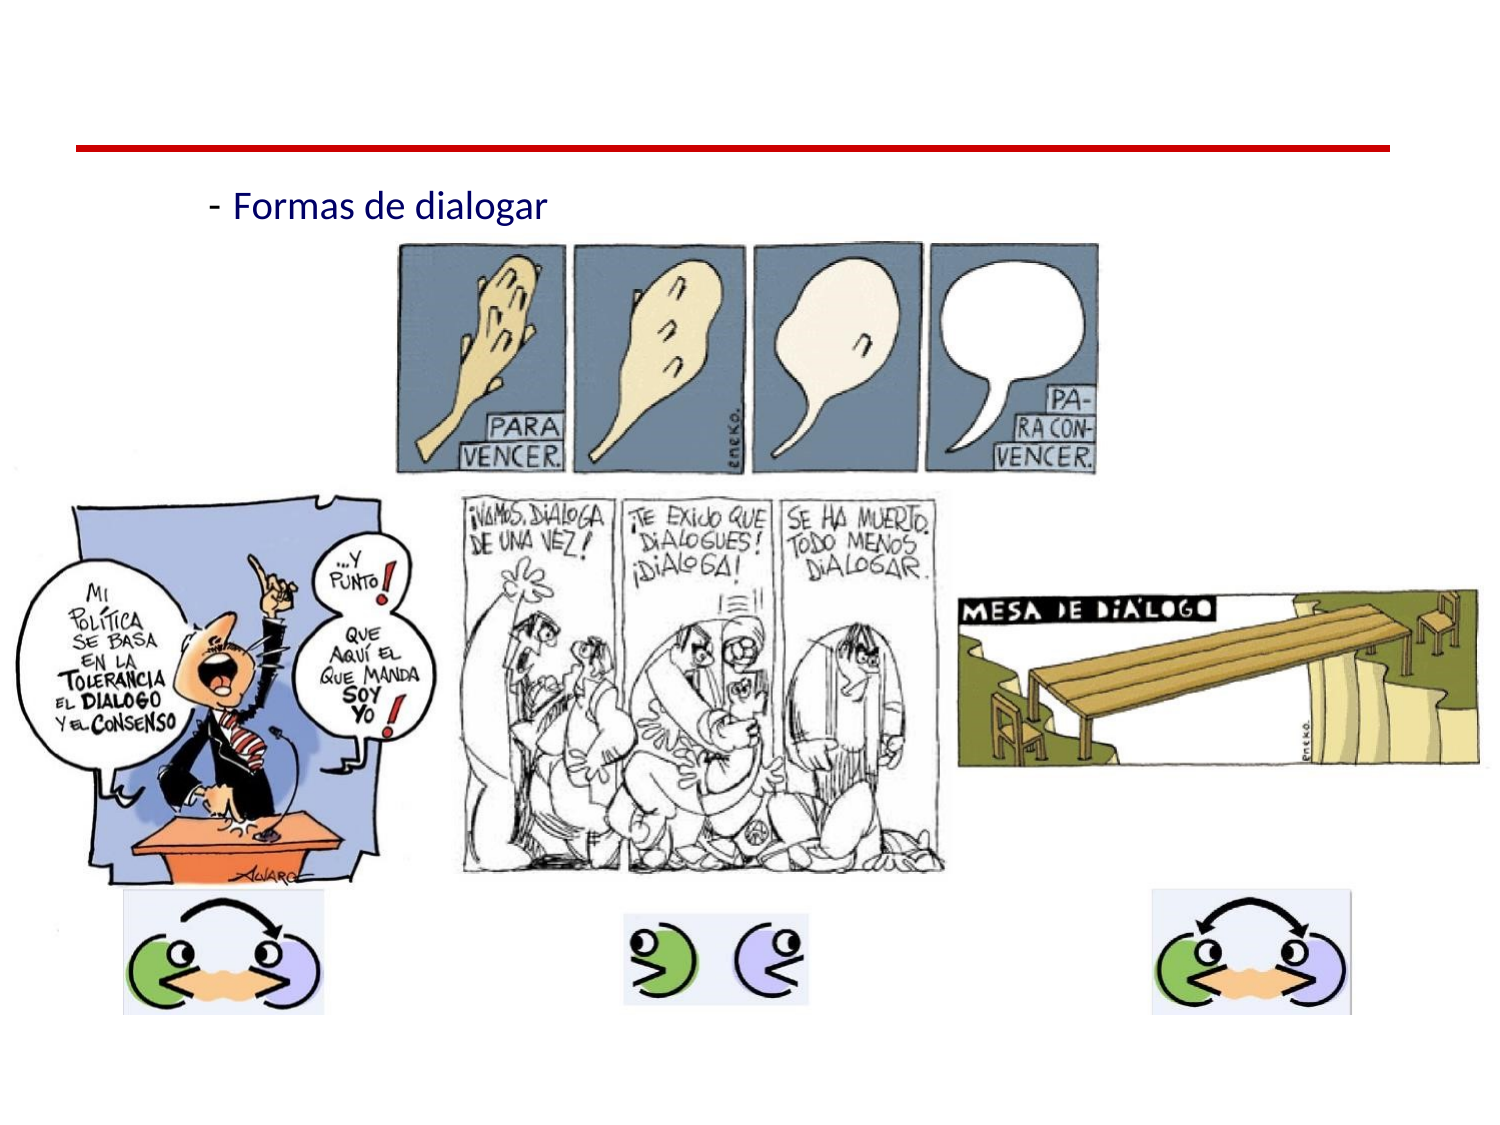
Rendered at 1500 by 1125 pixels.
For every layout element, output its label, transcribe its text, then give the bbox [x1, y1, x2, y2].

picture [12, 233, 1492, 1015]
list Formas de dialogar [208, 179, 1408, 229]
